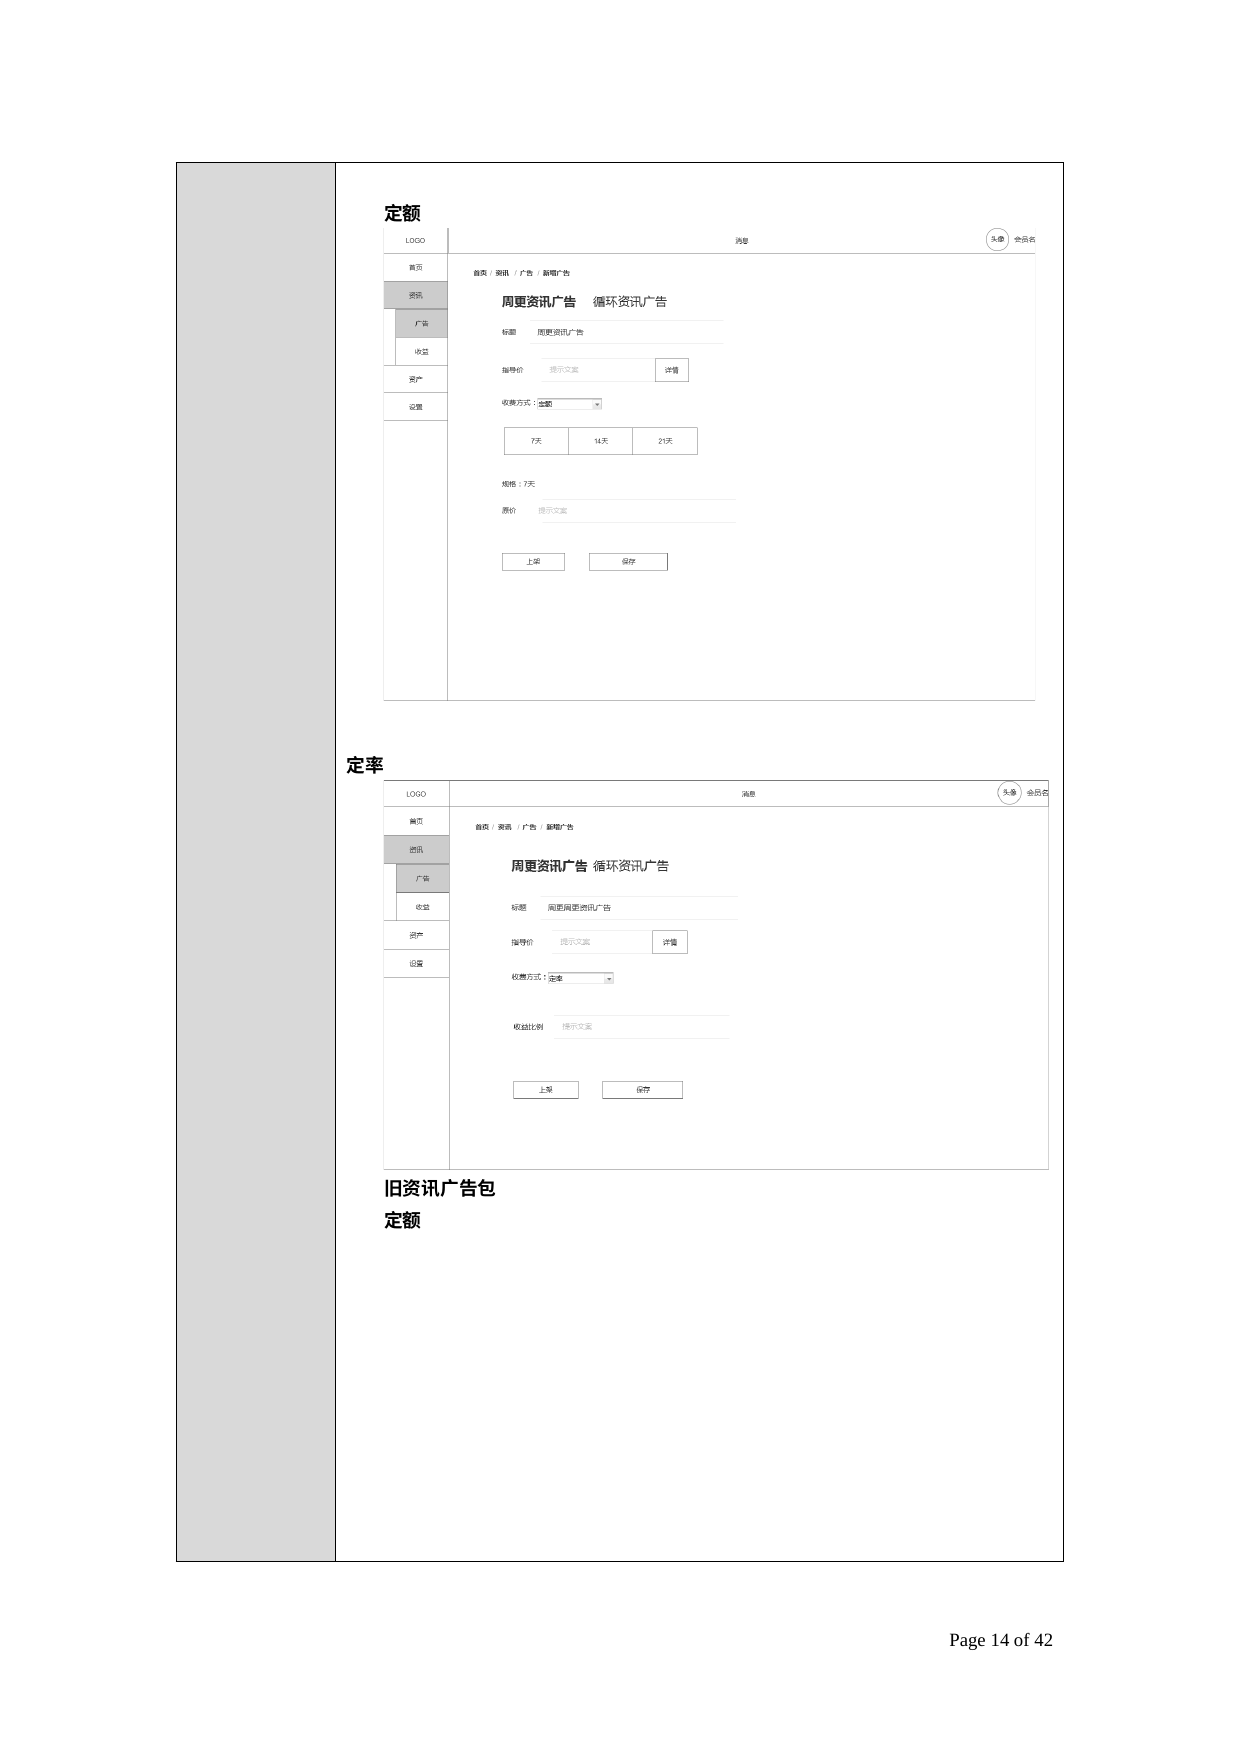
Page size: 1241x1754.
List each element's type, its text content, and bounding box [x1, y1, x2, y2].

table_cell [336, 163, 1063, 1561]
picture [383, 780, 1049, 1170]
picture [383, 228, 1035, 701]
table_cell 处理流程 [177, 163, 335, 1561]
